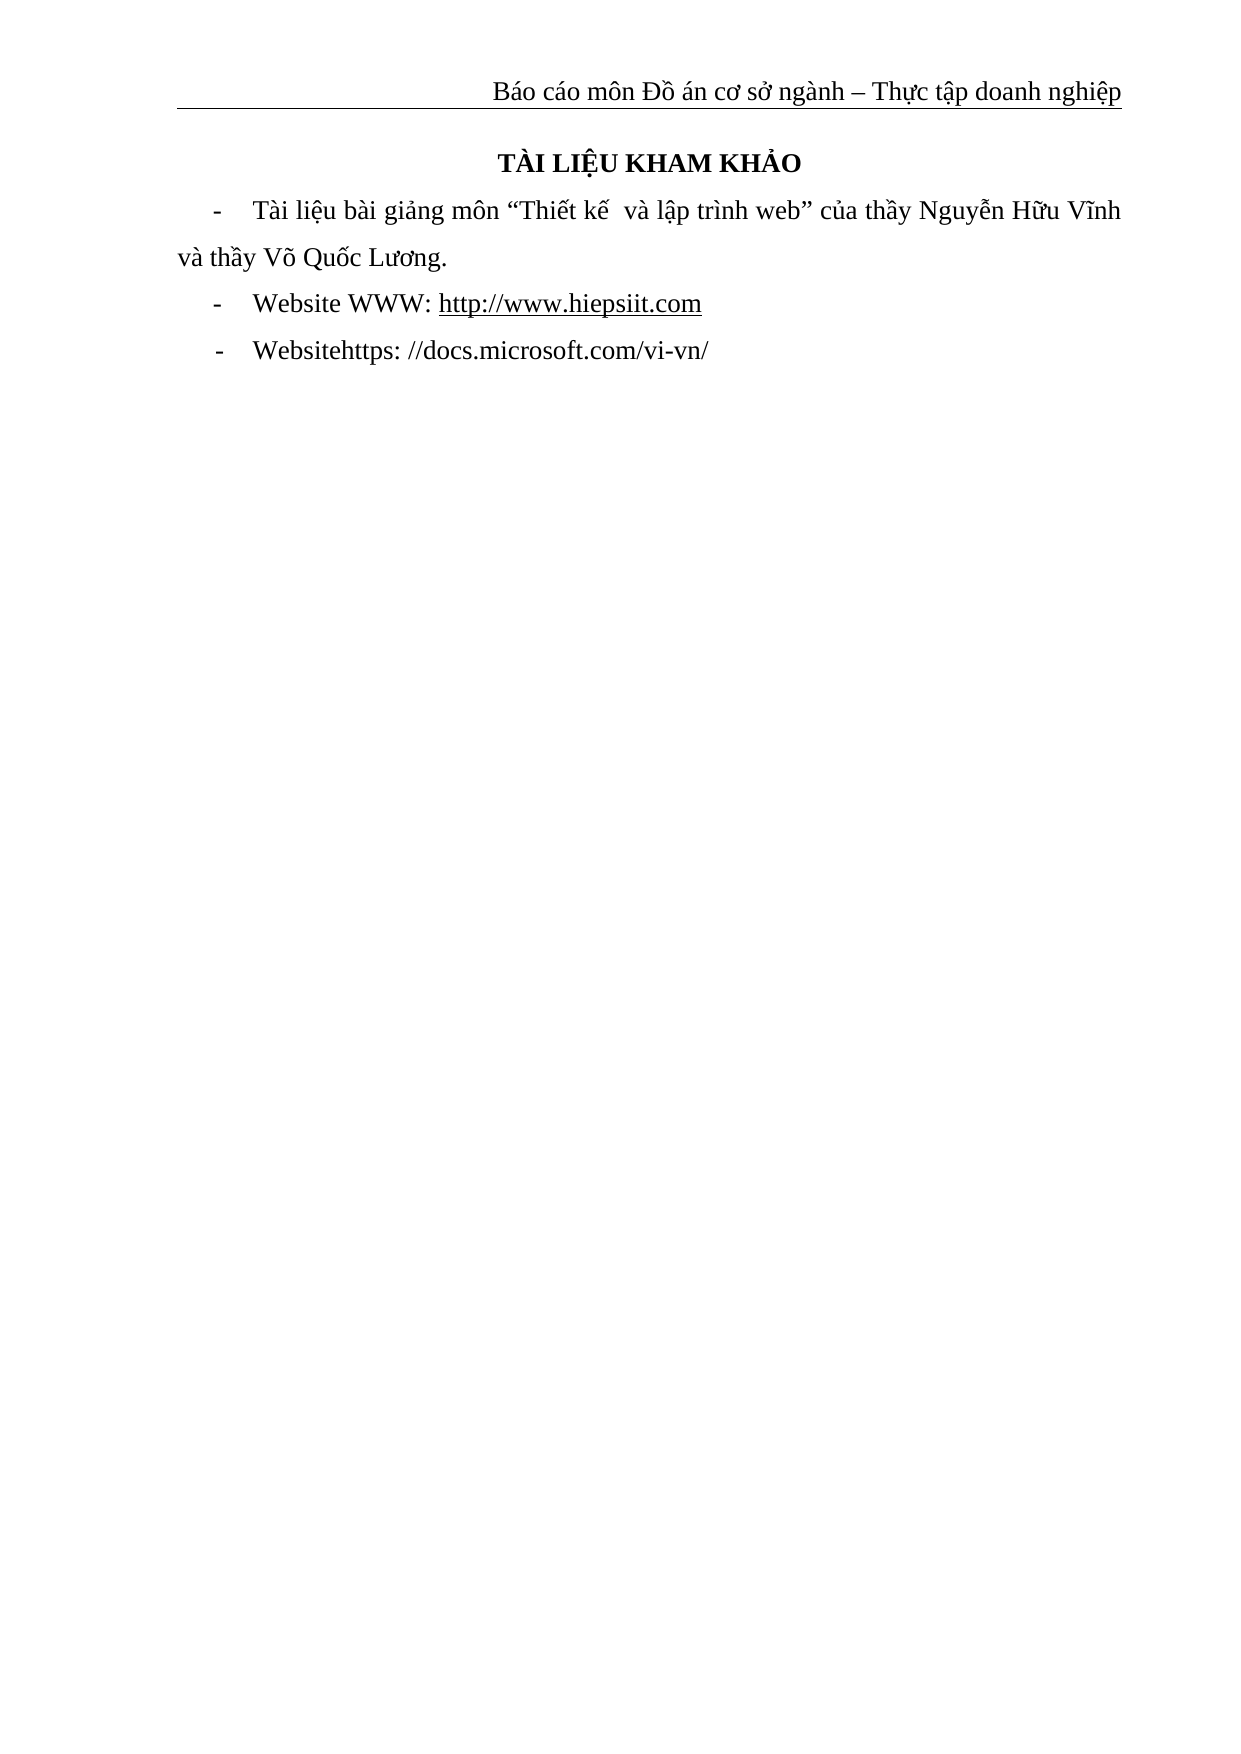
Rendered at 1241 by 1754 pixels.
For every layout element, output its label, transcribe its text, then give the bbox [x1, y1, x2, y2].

list Website WWW: http://www.hiepsiit.com [177, 288, 1122, 319]
list Tài liệu bài giảng môn “Thiết kế và lập trình web” của thầy Nguyễn Hữu Vĩnh và thầy Võ Quốc Lương. [177, 194, 1122, 272]
subtitle TÀI LIỆU KHAM KHẢO [177, 148, 1122, 179]
list Websitehttps: //docs.microsoft.com/vi-vn/ [215, 334, 1122, 365]
